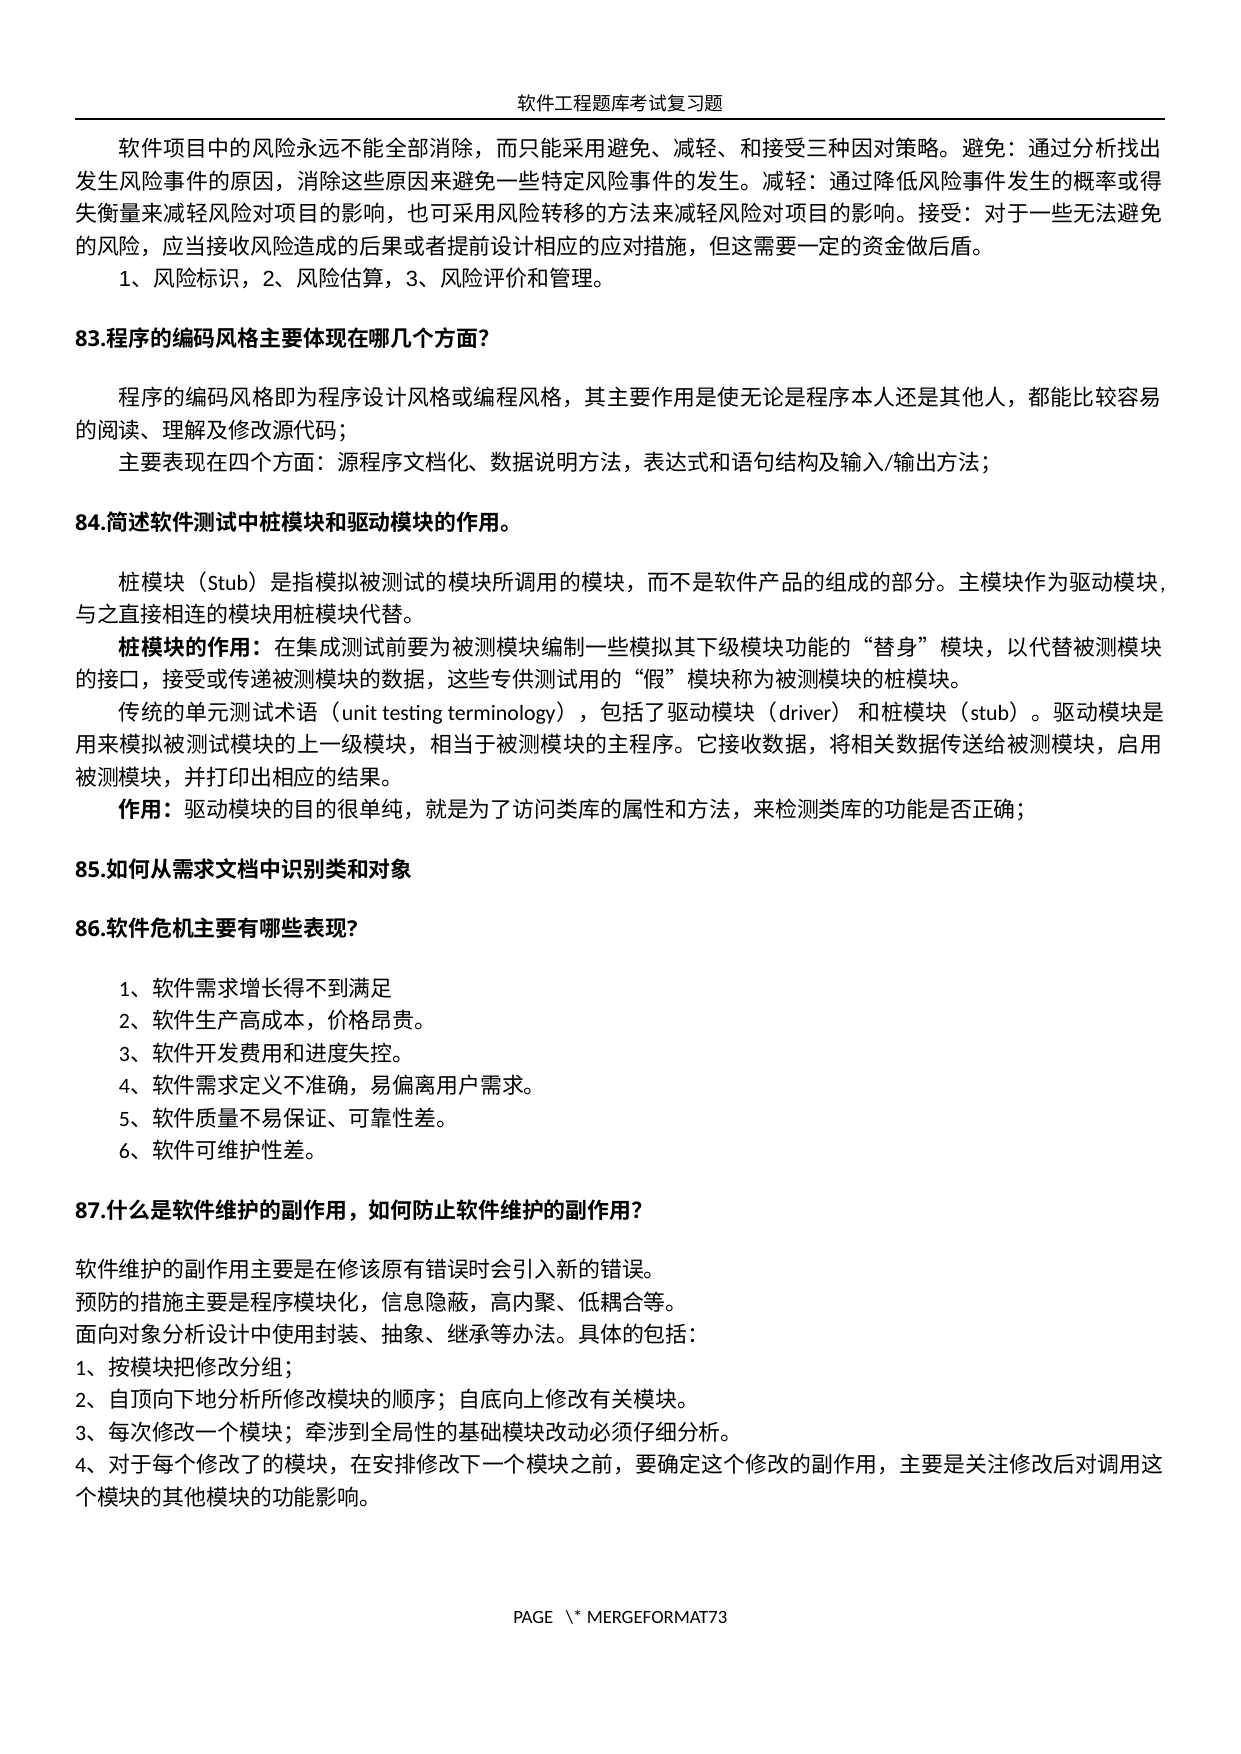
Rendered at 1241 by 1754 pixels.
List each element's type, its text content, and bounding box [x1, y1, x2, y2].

text 作用：驱动模块的目的很单纯，就是为了访问类库的属性和方法，来检测类库的功能是否正确； [75, 792, 1165, 824]
subtitle 85.如何从需求文档中识别类和对象 [75, 851, 1165, 884]
subtitle 86.软件危机主要有哪些表现? [75, 911, 1165, 943]
text 程序的编码风格即为程序设计风格或编程风格，其主要作用是使无论是程序本人还是其他人，都能比较容易的阅读、理解及修改源代码； [75, 380, 1165, 445]
text 面向对象分析设计中使用封装、抽象、继承等办法。具体的包括： [75, 1317, 1165, 1349]
text 1、按模块把修改分组； [75, 1349, 1165, 1382]
text 4、对于每个修改了的模块，在安排修改下一个模块之前，要确定这个修改的副作用，主要是关注修改后对调用这个模块的其他模块的功能影响。 [75, 1447, 1165, 1512]
subtitle 87.什么是软件维护的副作用，如何防止软件维护的副作用？ [75, 1192, 1165, 1225]
text 3、软件开发费用和进度失控。 [75, 1035, 1165, 1068]
text 5、软件质量不易保证、可靠性差。 [75, 1100, 1165, 1133]
text 1、风险标识，2、风险估算，3、风险评价和管理。 [75, 261, 1165, 293]
text 4、软件需求定义不准确，易偏离用户需求。 [75, 1068, 1165, 1100]
text 3、每次修改一个模块；牵涉到全局性的基础模块改动必须仔细分析。 [75, 1414, 1165, 1447]
text 预防的措施主要是程序模块化，信息隐蔽，高内聚、低耦合等。 [75, 1284, 1165, 1317]
text 软件维护的副作用主要是在修该原有错误时会引入新的错误。 [75, 1252, 1165, 1284]
text 传统的单元测试术语（unit testing terminology），包括了驱动模块（driver） 和桩模块（stub）。驱动模块是用来模拟被测试模块的上一级模块，相当于被测模块的主程序。它接收数据，将相关数据传送给被测模块，启用被测模块，并打印出相应的结果。 [75, 694, 1165, 792]
text 软件项目中的风险永远不能全部消除，而只能采用避免、减轻、和接受三种因对策略。避免：通过分析找出发生风险事件的原因，消除这些原因来避免一些特定风险事件的发生。减轻：通过降低风险事件发生的概率或得失衡量来减轻风险对项目的影响，也可采用风险转移的方法来减轻风险对项目的影响。接受：对于一些无法避免的风险，应当接收风险造成的后果或者提前设计相应的应对措施，但这需要一定的资金做后盾。 [75, 131, 1165, 261]
text 2、软件生产高成本，价格昂贵。 [75, 1003, 1165, 1035]
text 桩模块的作用：在集成测试前要为被测模块编制一些模拟其下级模块功能的“替身”模块，以代替被测模块的接口，接受或传递被测模块的数据，这些专供测试用的“假”模块称为被测模块的桩模块。 [75, 629, 1165, 694]
text 2、自顶向下地分析所修改模块的顺序；自底向上修改有关模块。 [75, 1382, 1165, 1414]
subtitle 83.程序的编码风格主要体现在哪几个方面？ [75, 320, 1165, 353]
text 6、软件可维护性差。 [75, 1133, 1165, 1165]
text 1、软件需求增长得不到满足 [75, 970, 1165, 1003]
text 桩模块（Stub）是指模拟被测试的模块所调用的模块，而不是软件产品的组成的部分。主模块作为驱动模块,与之直接相连的模块用桩模块代替。 [75, 564, 1165, 629]
subtitle 84.简述软件测试中桩模块和驱动模块的作用。 [75, 504, 1165, 537]
text 主要表现在四个方面：源程序文档化、数据说明方法，表达式和语句结构及输入/输出方法； [75, 445, 1165, 477]
